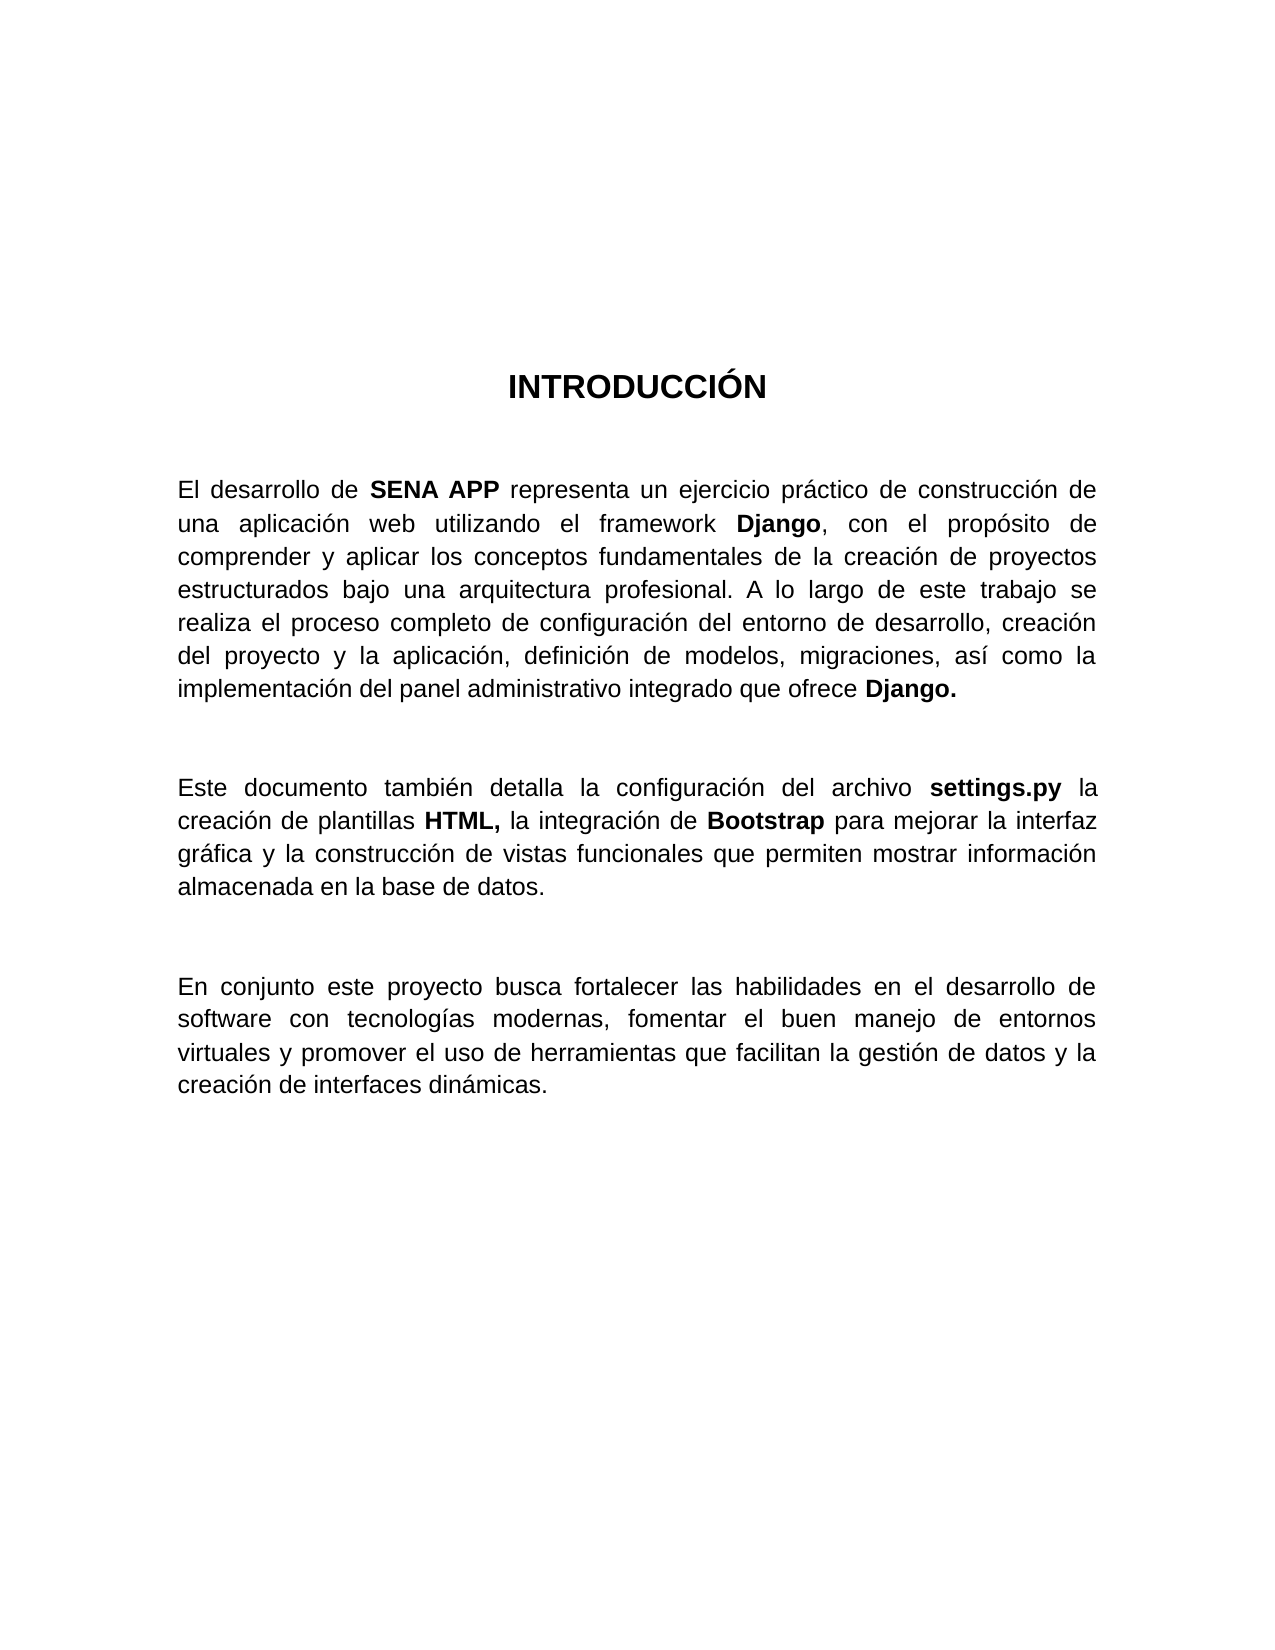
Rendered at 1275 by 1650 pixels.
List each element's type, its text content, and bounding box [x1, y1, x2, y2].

text El desarrollo de SENA APP representa un ejercicio práctico de construcción de una aplicación web utilizando el framework Django, con el propósito de comprender y aplicar los conceptos fundamentales de la creación de proyectos estructurados bajo una arquitectura profesional. A lo largo de este trabajo se realiza el proceso completo de configuración del entorno de desarrollo, creación del proyecto y la aplicación, definición de modelos, migraciones, así como la implementación del panel administrativo integrado que ofrece Django. [177, 476, 1098, 702]
subtitle INTRODUCCIÓN [177, 367, 1098, 406]
text En conjunto este proyecto busca fortalecer las habilidades en el desarrollo de software con tecnologías modernas, fomentar el buen manejo de entornos virtuales y promover el uso de herramientas que facilitan la gestión de datos y la creación de interfaces dinámicas. [177, 971, 1098, 1099]
text Este documento también detalla la configuración del archivo settings.py la creación de plantillas HTML, la integración de Bootstrap para mejorar la interfaz gráfica y la construcción de vistas funcionales que permiten mostrar información almacenada en la base de datos. [177, 773, 1098, 901]
